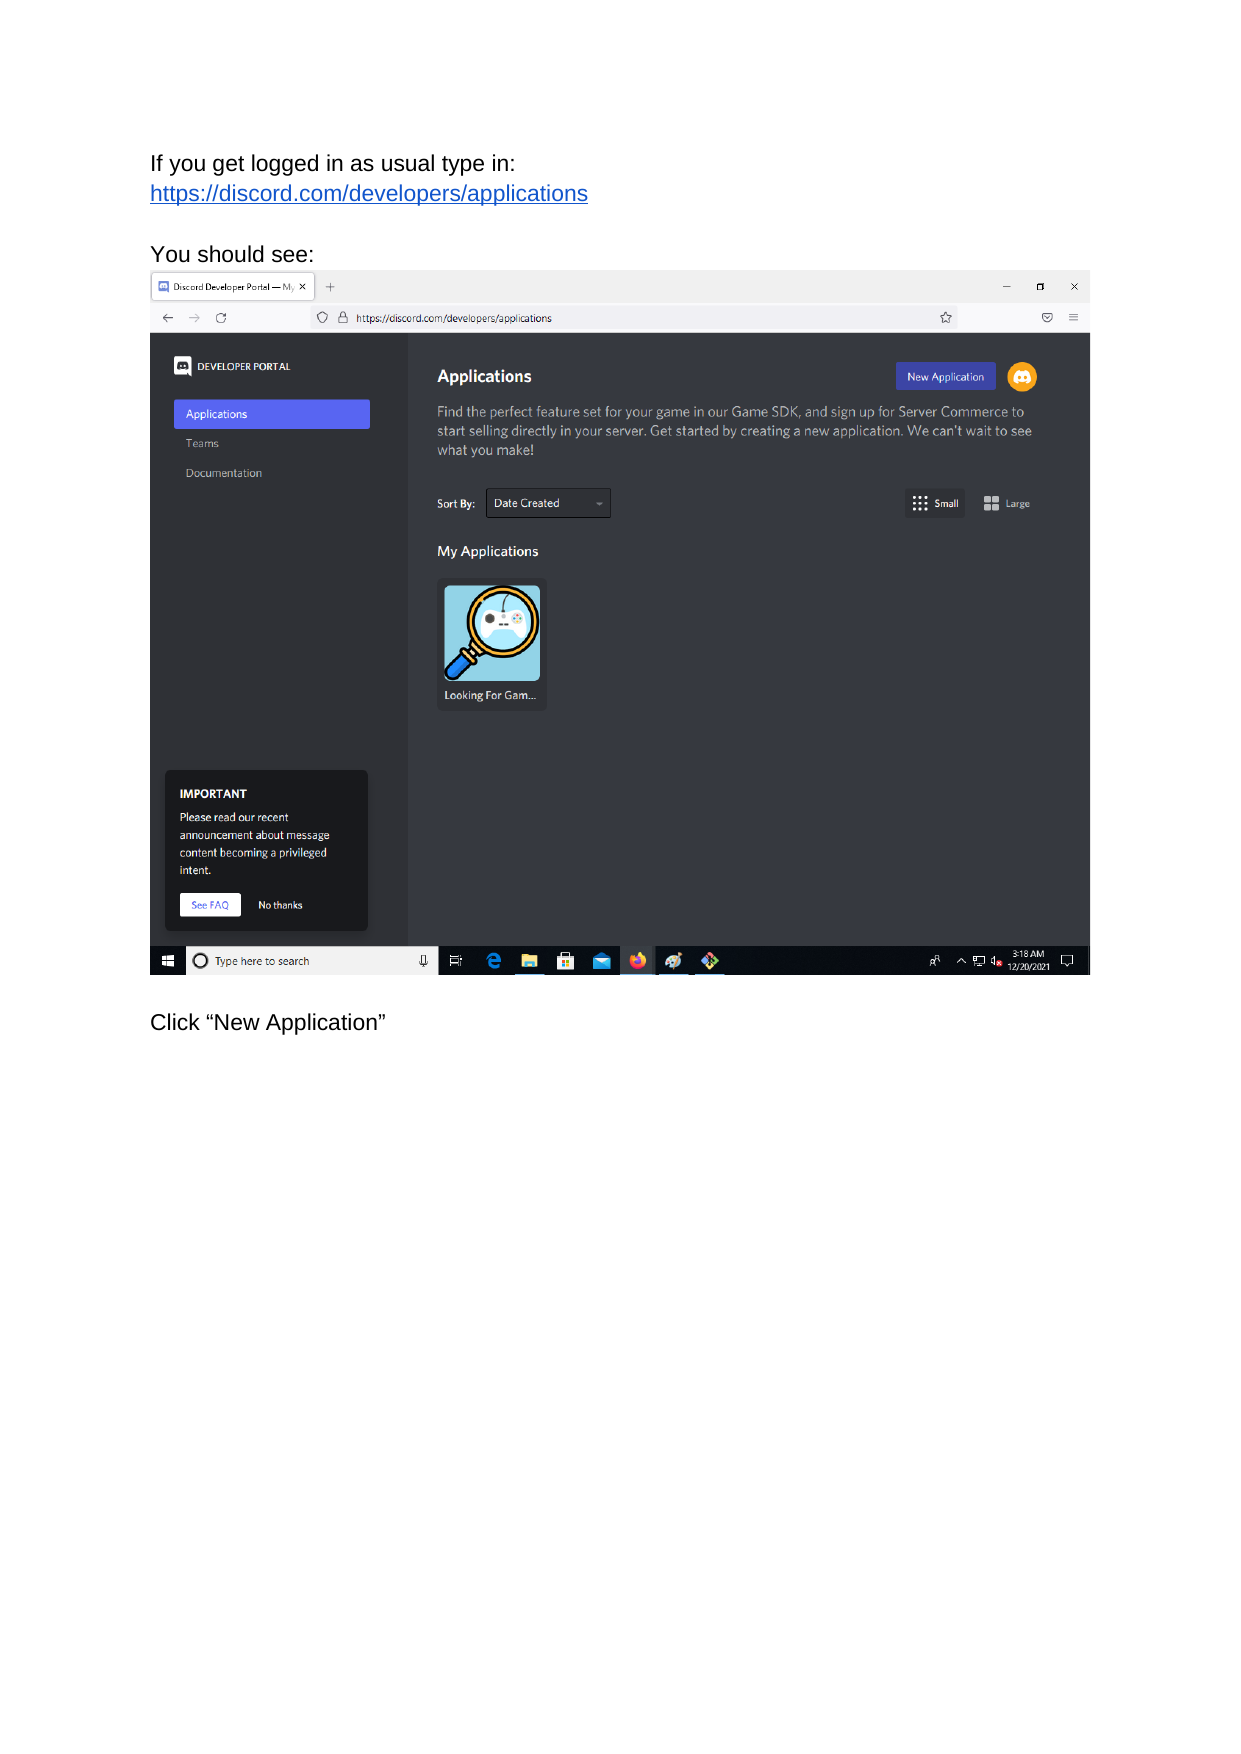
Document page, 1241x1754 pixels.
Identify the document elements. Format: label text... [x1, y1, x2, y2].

text You should see: Click “New Application” [150, 241, 1090, 270]
picture [150, 270, 1091, 975]
text You should see: Click “New Application” [150, 975, 1090, 1066]
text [150, 150, 1090, 207]
